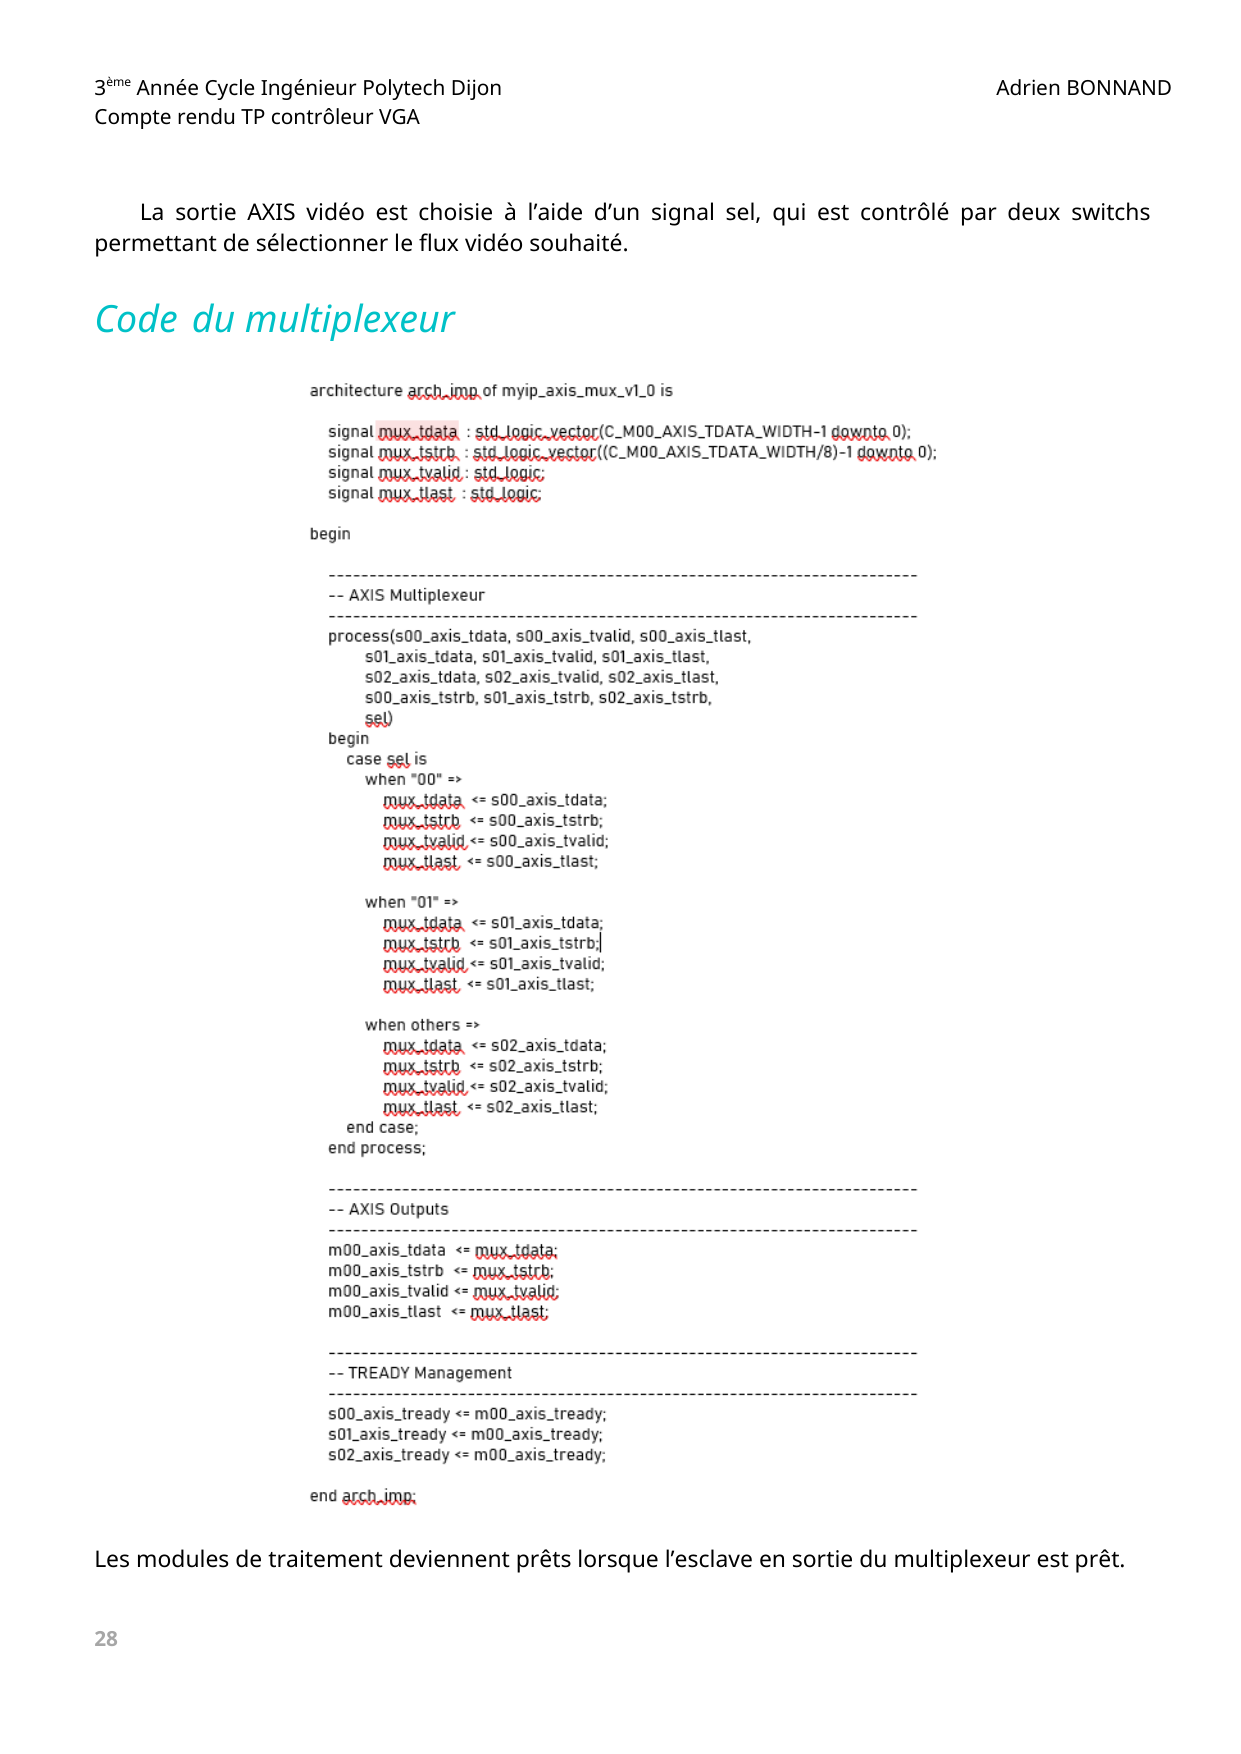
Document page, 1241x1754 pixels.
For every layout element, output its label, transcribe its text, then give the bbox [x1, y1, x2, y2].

subtitle Code du multiplexeur [94, 292, 1152, 343]
text Les modules de traitement deviennent prêts lorsque l’esclave en sortie du multiplexeur est prêt. [94, 1543, 1152, 1574]
text La sortie AXIS vidéo est choisie à l’aide d’un signal sel, qui est contrôlé par deux switchs permettant de sélectionner le flux vidéo souhaité. [94, 196, 1152, 258]
picture [300, 377, 945, 1509]
